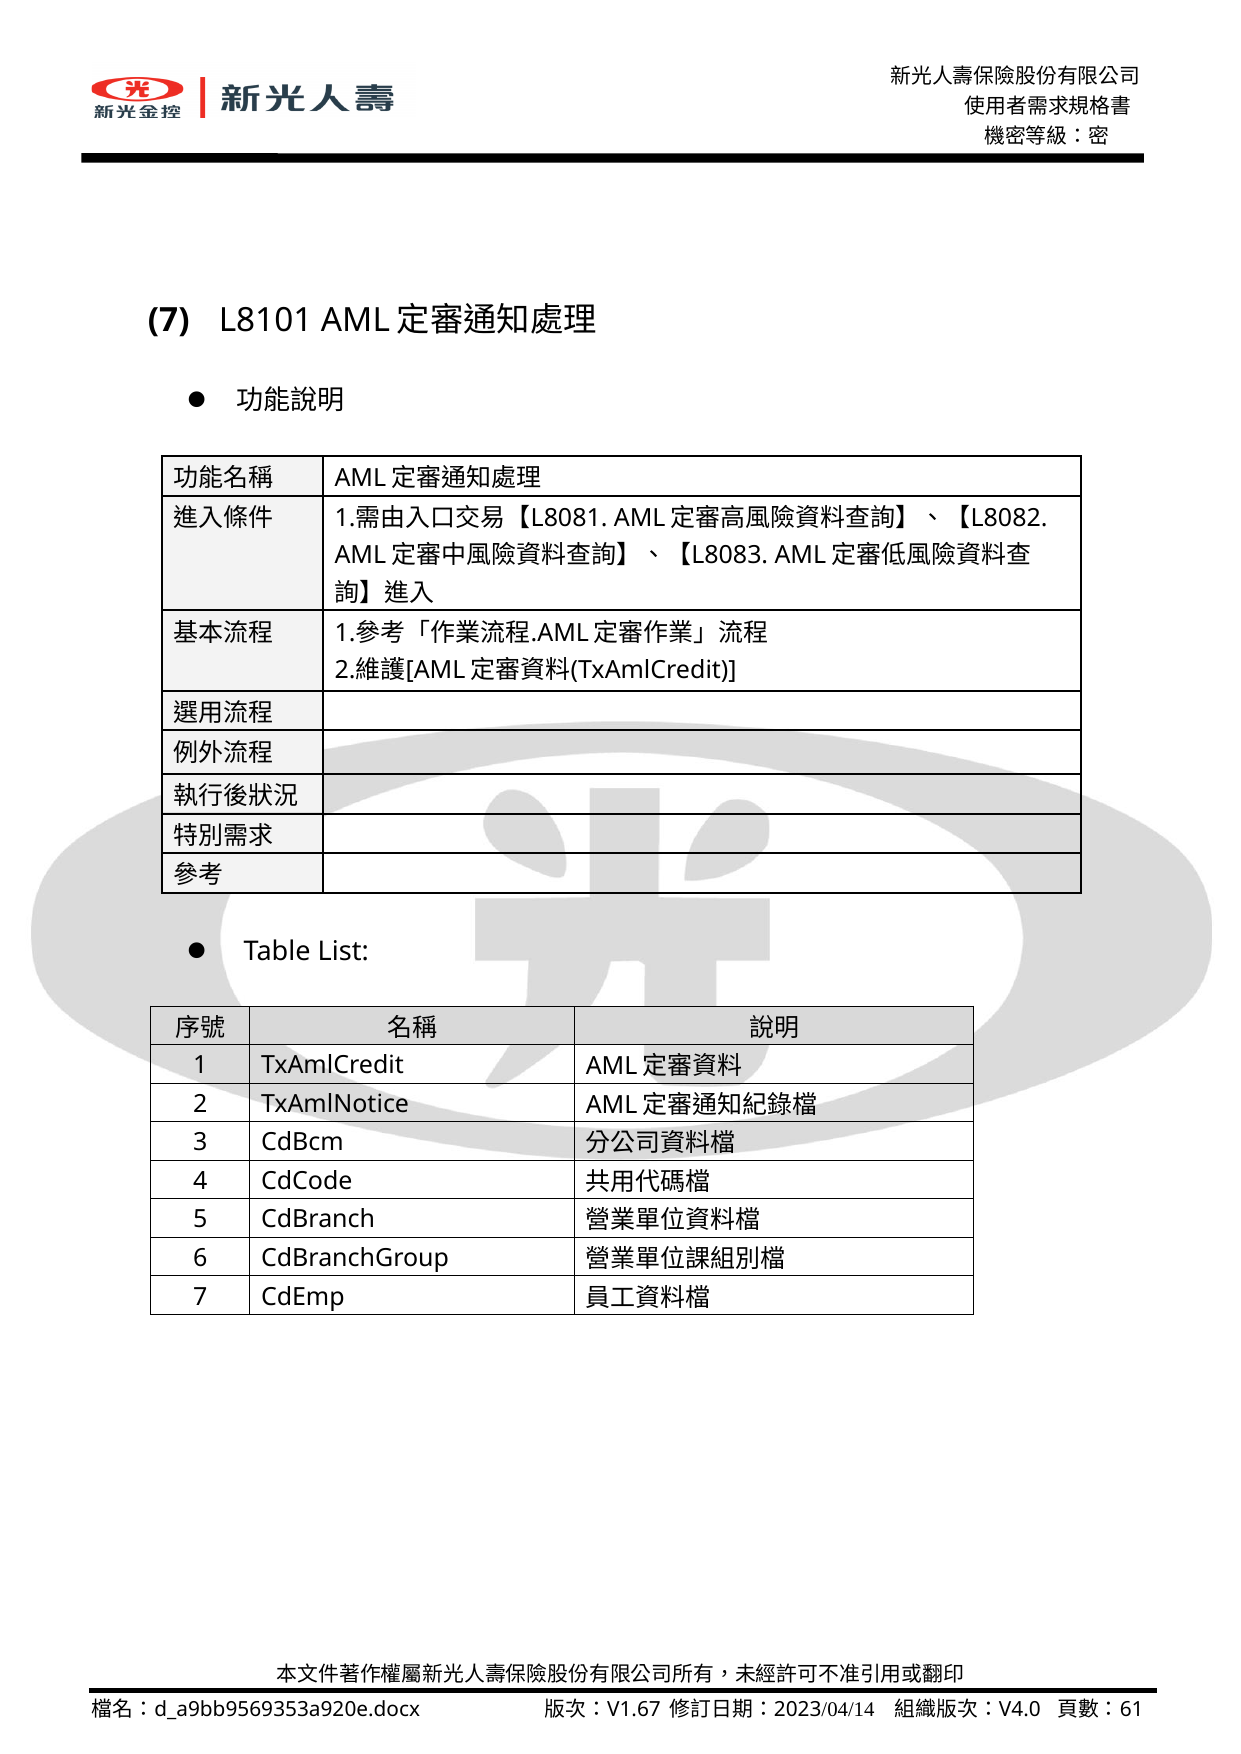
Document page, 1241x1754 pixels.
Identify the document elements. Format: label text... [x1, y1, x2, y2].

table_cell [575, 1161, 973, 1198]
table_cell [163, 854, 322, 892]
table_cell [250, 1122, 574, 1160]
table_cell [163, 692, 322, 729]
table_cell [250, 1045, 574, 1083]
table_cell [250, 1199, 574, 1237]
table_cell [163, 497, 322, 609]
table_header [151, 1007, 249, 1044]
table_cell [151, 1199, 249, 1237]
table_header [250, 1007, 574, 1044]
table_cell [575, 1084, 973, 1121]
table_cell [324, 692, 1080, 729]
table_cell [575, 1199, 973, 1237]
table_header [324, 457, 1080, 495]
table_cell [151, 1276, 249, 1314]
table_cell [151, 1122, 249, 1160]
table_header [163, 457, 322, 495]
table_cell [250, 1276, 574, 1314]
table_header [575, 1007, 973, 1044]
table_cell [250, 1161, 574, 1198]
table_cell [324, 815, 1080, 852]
list 功能說明 [186, 378, 1152, 418]
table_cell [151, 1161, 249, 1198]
list Table List: [186, 931, 1152, 968]
picture [25, 713, 1215, 1166]
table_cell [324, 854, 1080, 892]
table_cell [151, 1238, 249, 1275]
picture [91, 61, 417, 118]
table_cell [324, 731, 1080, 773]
subtitle L8101 AML定審通知處理 [148, 292, 1152, 341]
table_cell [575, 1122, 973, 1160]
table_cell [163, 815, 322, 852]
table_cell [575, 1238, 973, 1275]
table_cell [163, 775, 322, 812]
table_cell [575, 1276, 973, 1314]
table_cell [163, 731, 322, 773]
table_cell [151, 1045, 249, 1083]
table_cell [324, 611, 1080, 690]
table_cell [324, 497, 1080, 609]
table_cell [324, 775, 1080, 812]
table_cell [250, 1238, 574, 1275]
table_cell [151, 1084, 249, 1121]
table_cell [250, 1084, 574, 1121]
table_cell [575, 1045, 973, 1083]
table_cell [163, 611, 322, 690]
